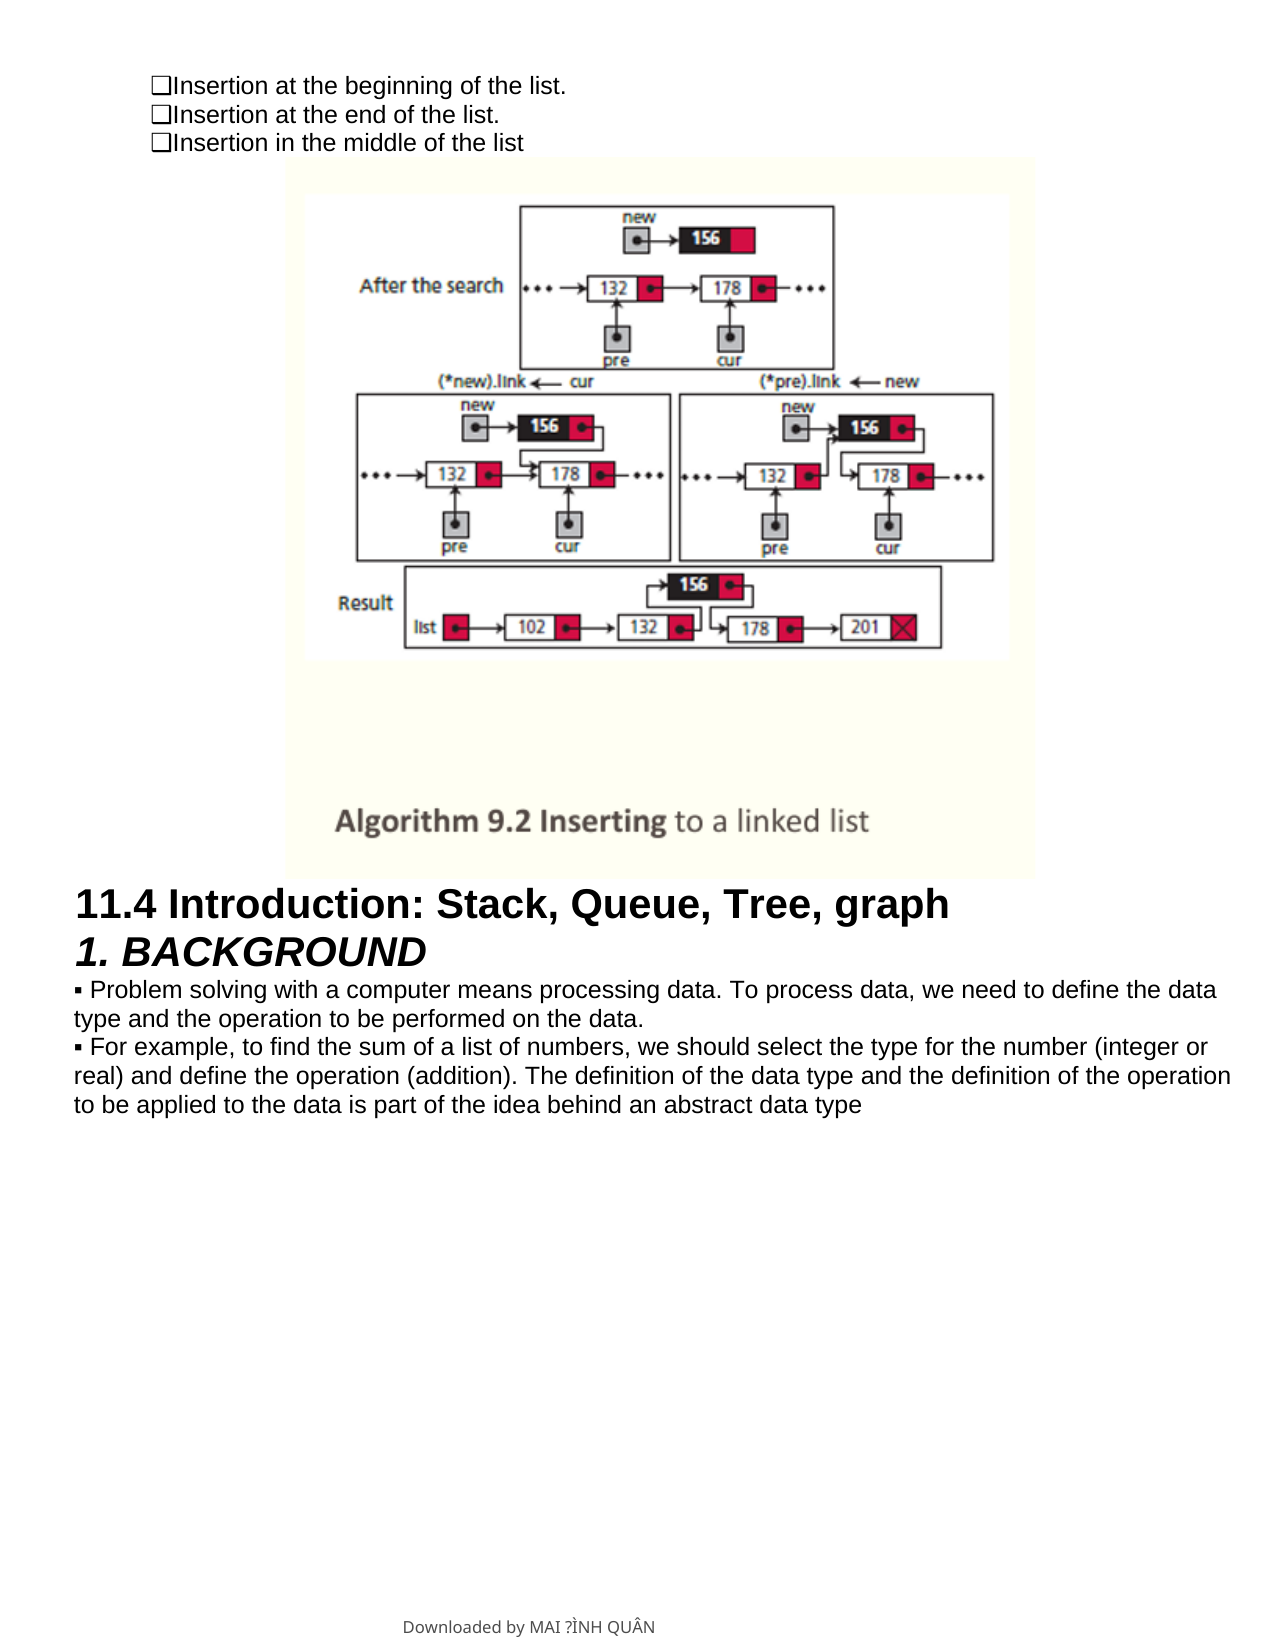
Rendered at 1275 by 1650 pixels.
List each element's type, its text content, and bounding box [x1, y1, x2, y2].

text ▪ For example, to find the sum of a list of numbers, we should select the type for the number (integer or real) and define the operation (addition). The definition of the data type and the definition of the operation to be applied to the data is part of the idea behind an abstract data type [74, 1032, 1246, 1118]
list ❑Insertion at the beginning of the list. [75, 71, 1246, 99]
subtitle 11.4 Introduction: Stack, Queue, Tree, graph [75, 879, 1246, 927]
list ❑Insertion at the end of the list. [75, 99, 1246, 128]
text ▪ Problem solving with a computer means processing data. To process data, we need to define the data type and the operation to be performed on the data. [74, 975, 1246, 1032]
subtitle 1. BACKGROUND [75, 927, 1246, 975]
list ❑Insertion in the middle of the list [75, 128, 1246, 157]
picture [285, 157, 1036, 879]
